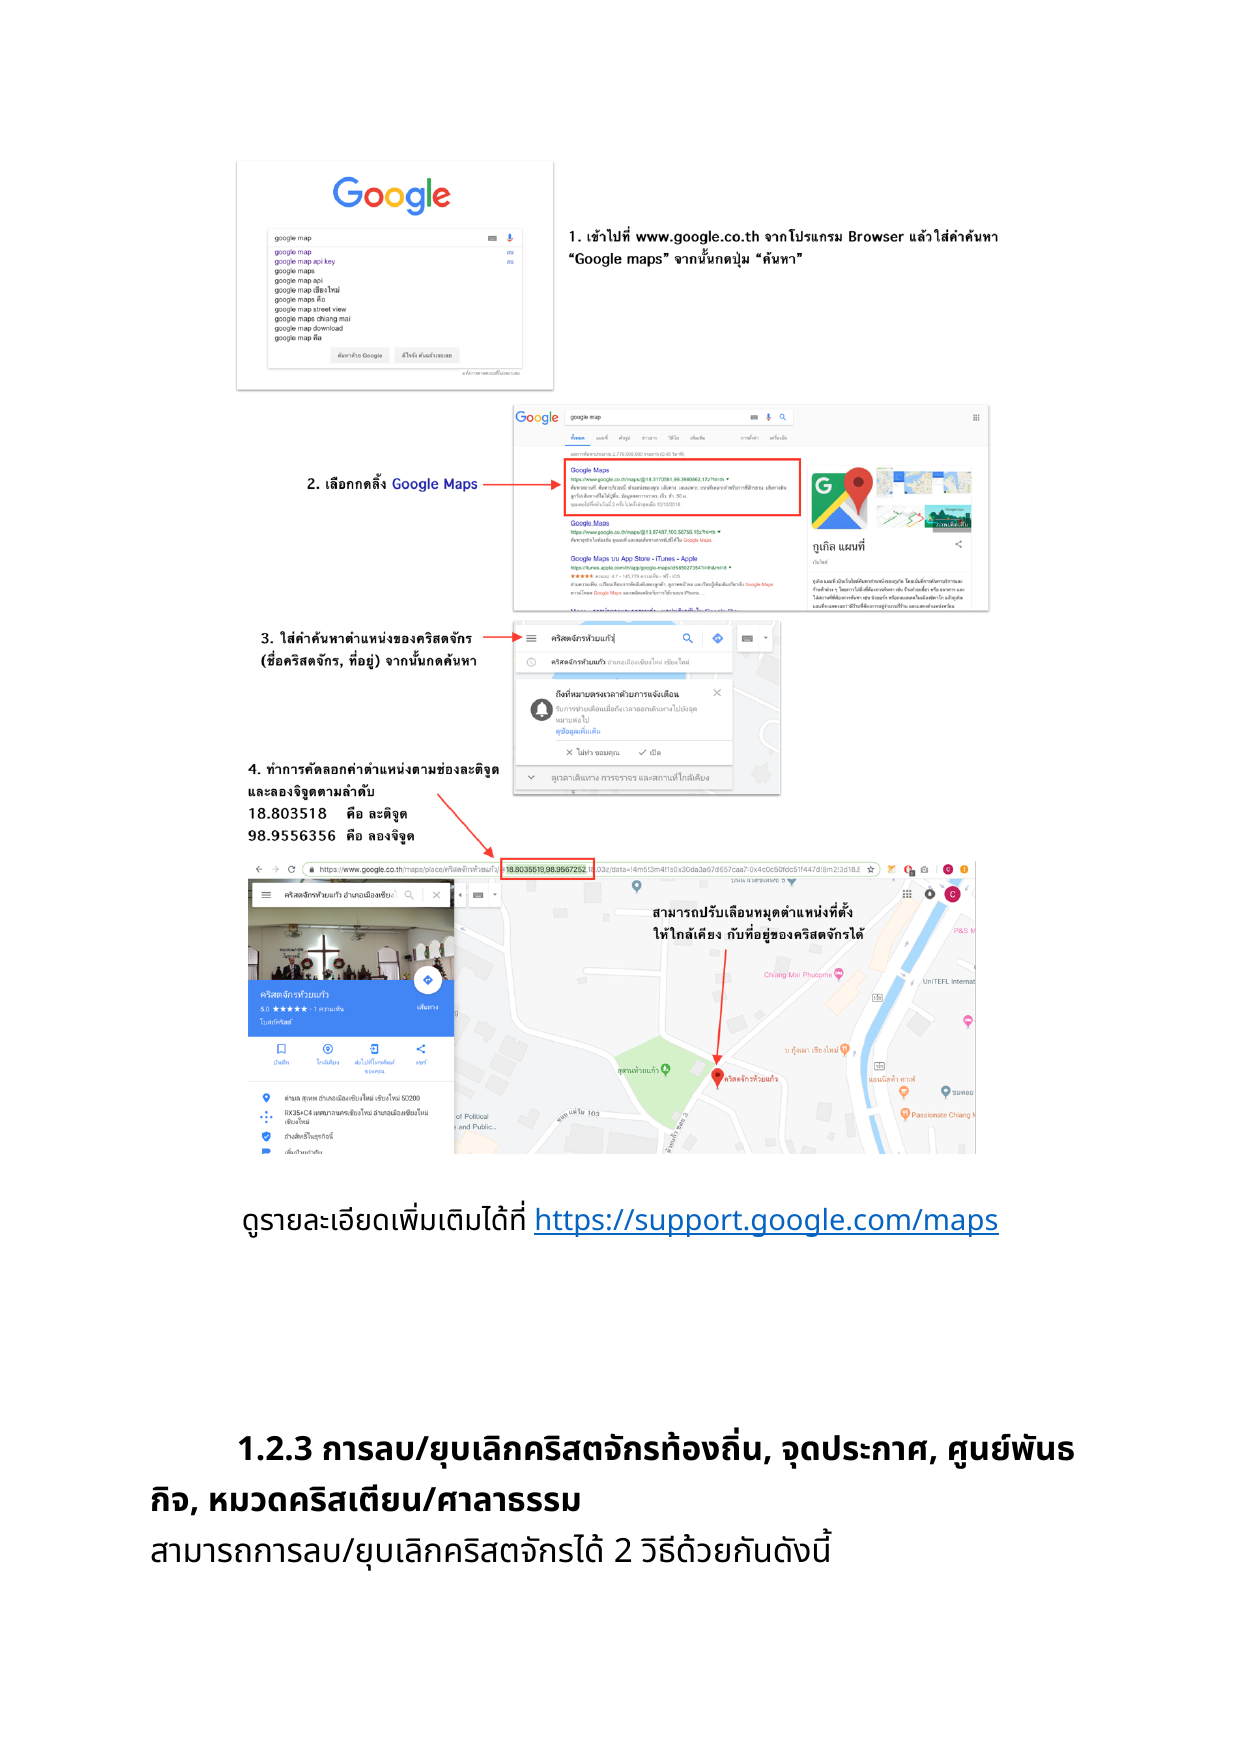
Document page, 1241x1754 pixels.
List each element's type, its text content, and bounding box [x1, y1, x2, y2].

text ดูรายละเอียดเพิ่มเติมได้ที่ https://support.google.com/maps [150, 1199, 1090, 1243]
text สามารถการลบ/ยุบเลิกคริสตจักรได้ 2 วิธีด้วยกันดังนี้ [150, 1526, 1090, 1577]
picture [221, 150, 1019, 1154]
text 1.2.3 การลบ/ยุบเลิกคริสตจักรท้องถิ่น, จุดประกาศ, ศูนย์พันธกิจ, หมวดคริสเตียน/ศาลาธรรม [150, 1425, 1090, 1526]
